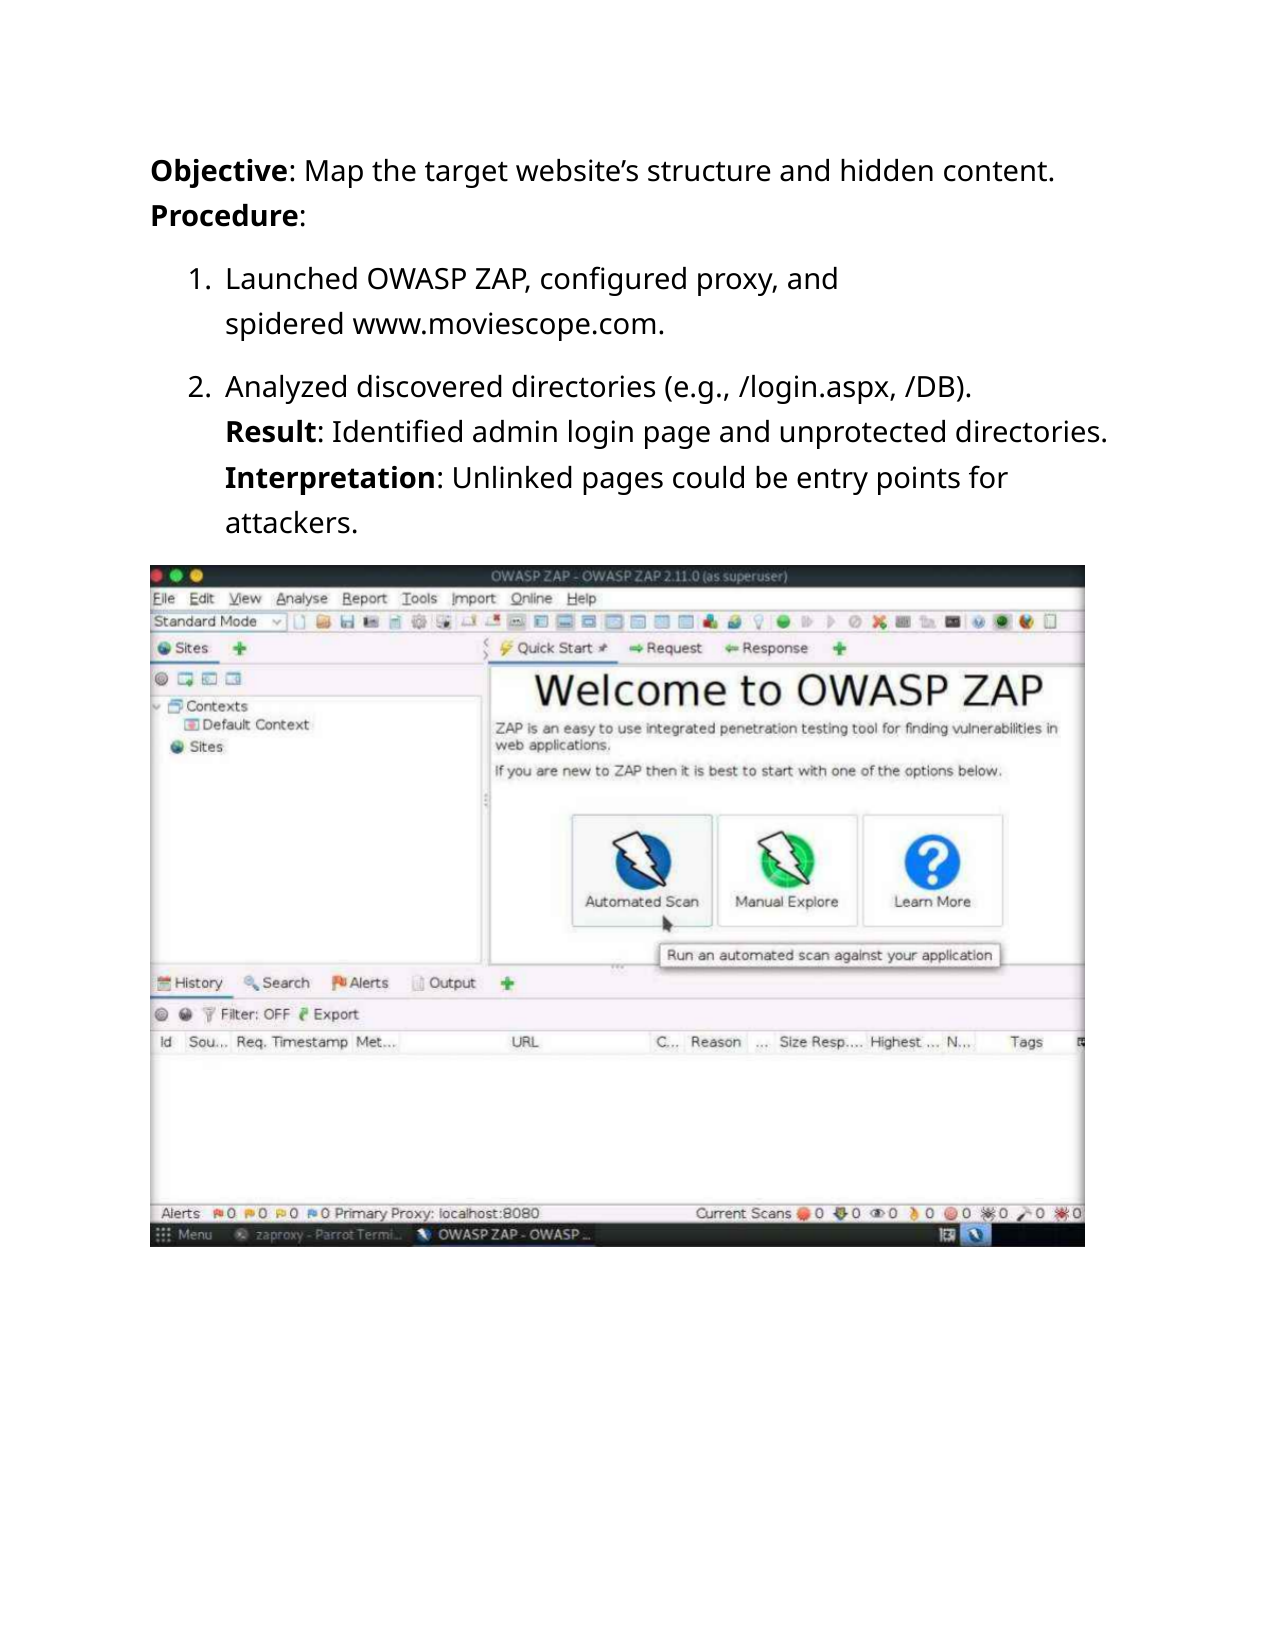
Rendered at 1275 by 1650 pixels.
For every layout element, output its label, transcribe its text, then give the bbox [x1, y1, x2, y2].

picture [150, 565, 1085, 1247]
text Objective: Map the target website’s structure and hidden content. Procedure: [150, 150, 1125, 235]
list Analyzed discovered directories (e.g., /login.aspx, /DB). Result: Identified admin login page and unprotected directories. Interpretation: Unlinked pages could be entry points for attackers. [187, 366, 1125, 542]
list Launched OWASP ZAP, configured proxy, and spidered www.moviescope.com. [187, 258, 1125, 343]
